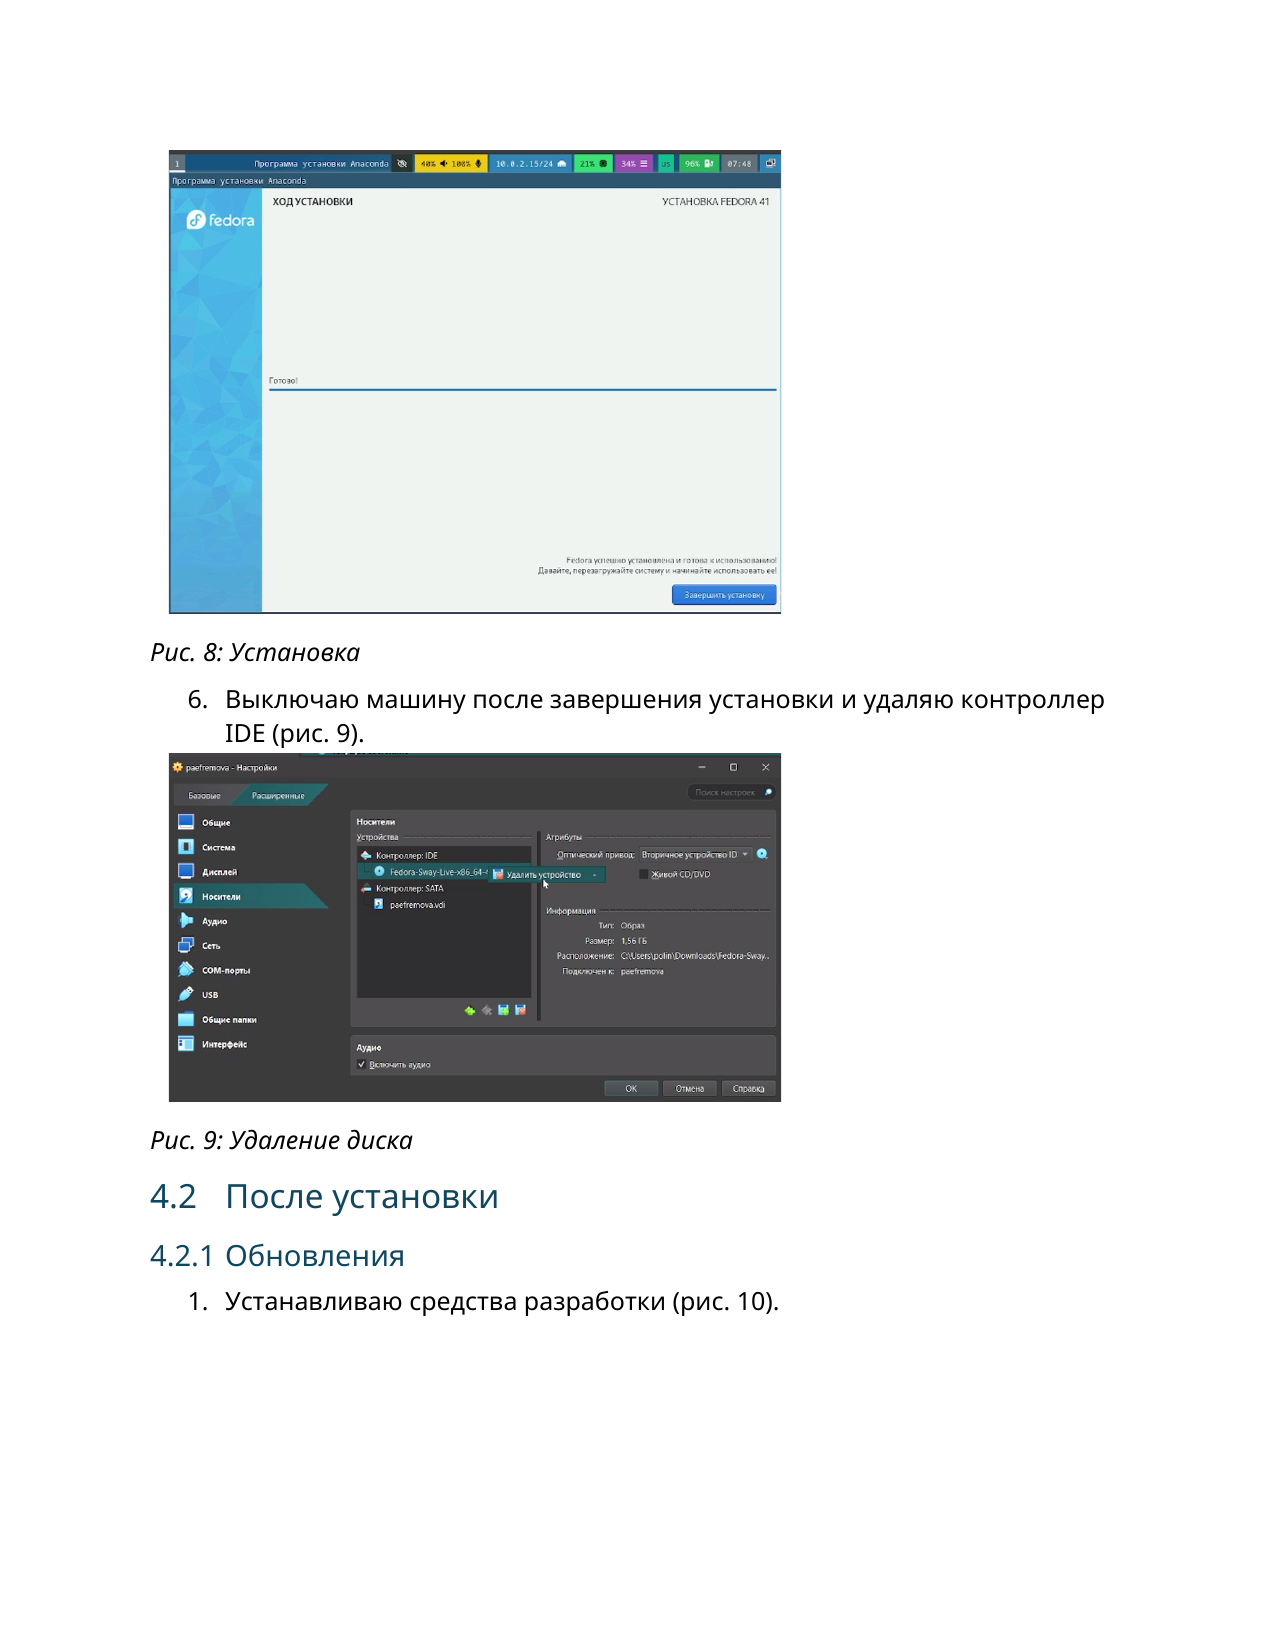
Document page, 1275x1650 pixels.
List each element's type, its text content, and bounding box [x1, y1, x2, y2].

text Рис. 8: Установка [150, 635, 1125, 669]
subtitle 4.2 После установки [150, 1173, 1125, 1218]
subtitle 4.2.1 Обновления [150, 1235, 1125, 1275]
picture [168, 150, 782, 614]
list Выключаю машину после завершения установки и удаляю контроллер IDE (рис. 9). [187, 681, 1125, 749]
list Устанавливаю средства разработки (рис. 10). [187, 1283, 1125, 1317]
picture [168, 753, 782, 1102]
text Рис. 9: Удаление диска [150, 1122, 1125, 1156]
